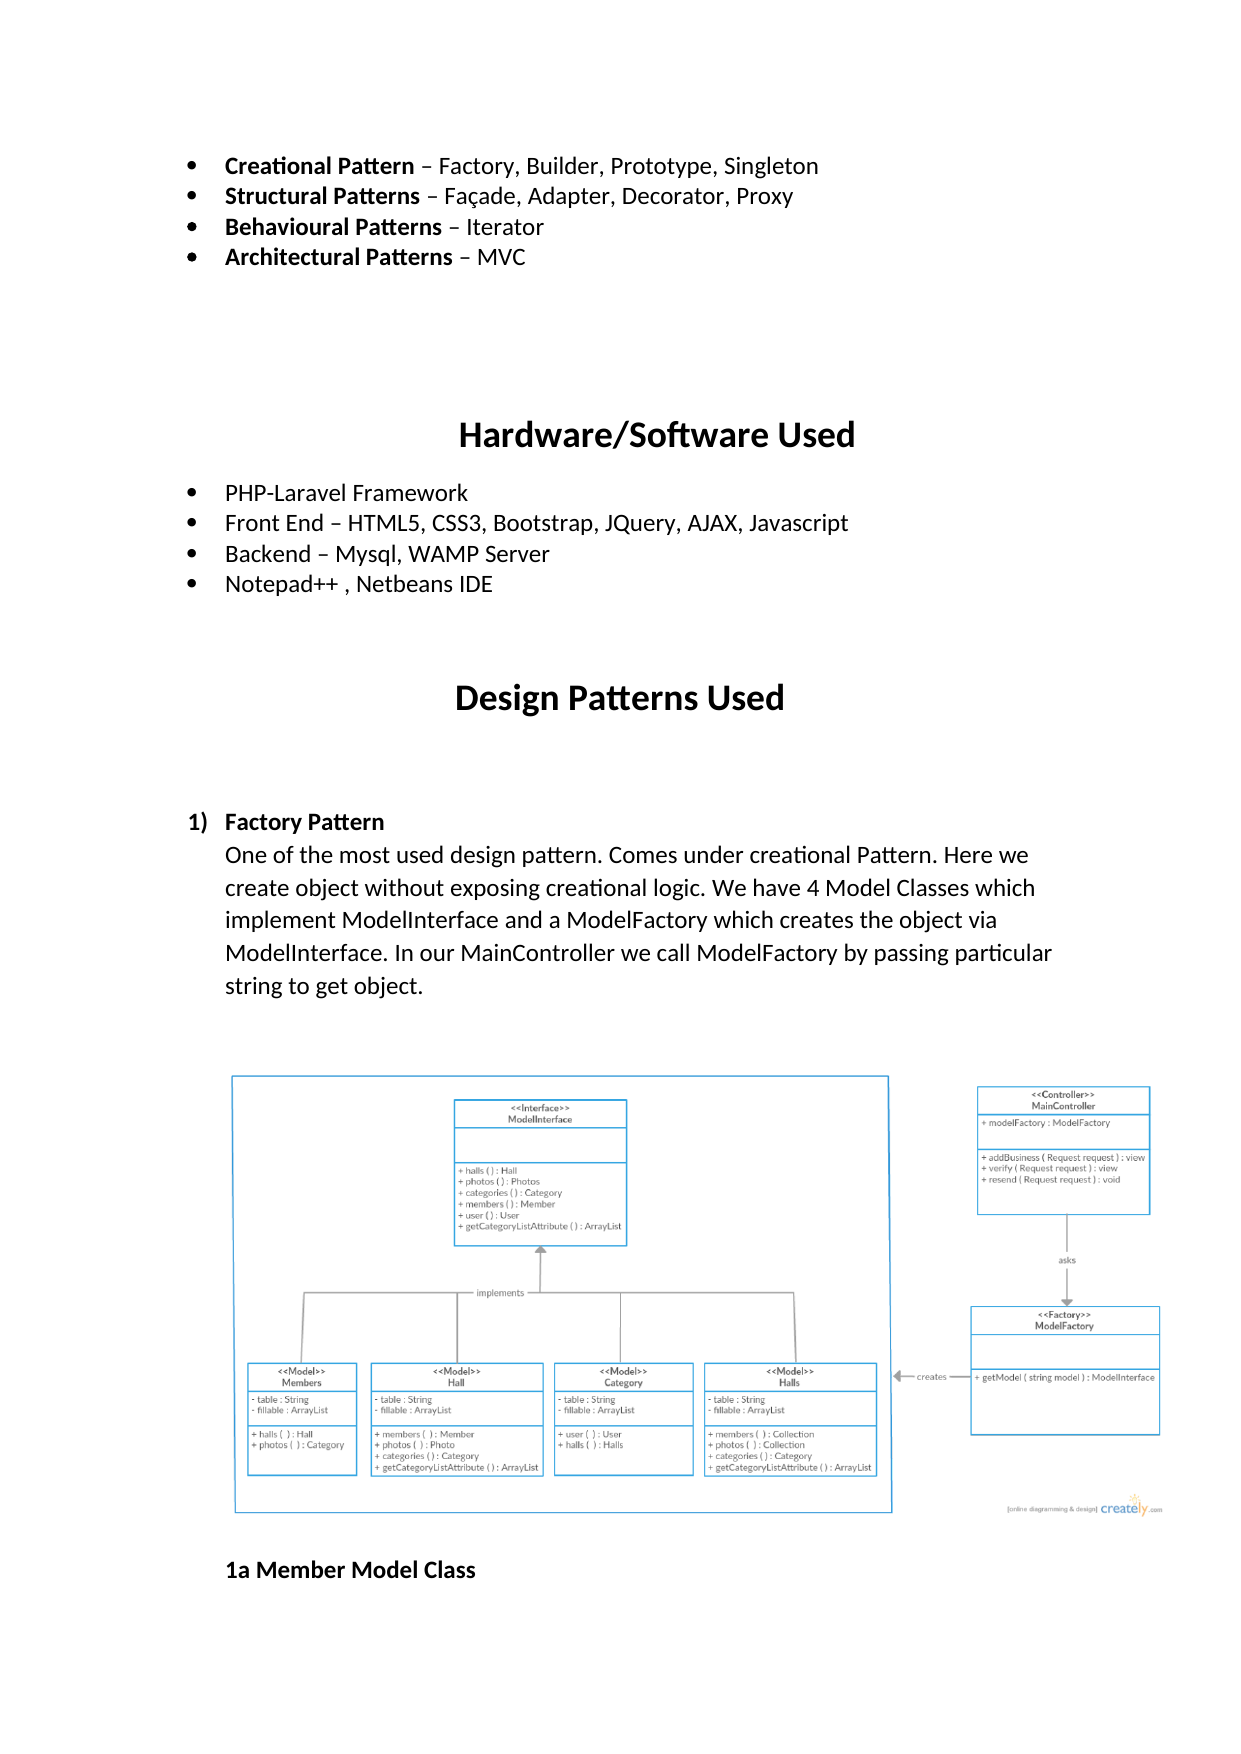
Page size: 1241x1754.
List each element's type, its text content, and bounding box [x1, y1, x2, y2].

list Factory Pattern [187, 806, 1090, 836]
text Hardware/Software Used [225, 411, 1090, 456]
list Creational Pattern – Factory, Builder, Prototype, Singleton [187, 150, 1090, 181]
list 1a Member Model Class [225, 1554, 1090, 1584]
list PHP-Laravel Framework [187, 477, 1090, 507]
list Structural Patterns – Façade, Adapter, Decorator, Proxy [187, 181, 1090, 211]
picture [225, 1069, 1166, 1519]
list Front End – HTML5, CSS3, Bootstrap, JQuery, AJAX, Javascript [187, 507, 1090, 538]
text Design Patterns Used [150, 674, 1090, 719]
list Backend – Mysql, WAMP Server [187, 538, 1090, 568]
list One of the most used design pattern. Comes under creational Pattern. Here we create object without exposing creational logic. We have 4 Model Classes which implement ModelInterface and a ModelFactory which creates the object via ModelInterface. In our MainController we call ModelFactory by passing particular string to get object. [225, 839, 1090, 1001]
list Notepad++ , Netbeans IDE [187, 568, 1090, 599]
list Architectural Patterns – MVC [187, 242, 1090, 272]
list Behavioural Patterns – Iterator [187, 211, 1090, 242]
